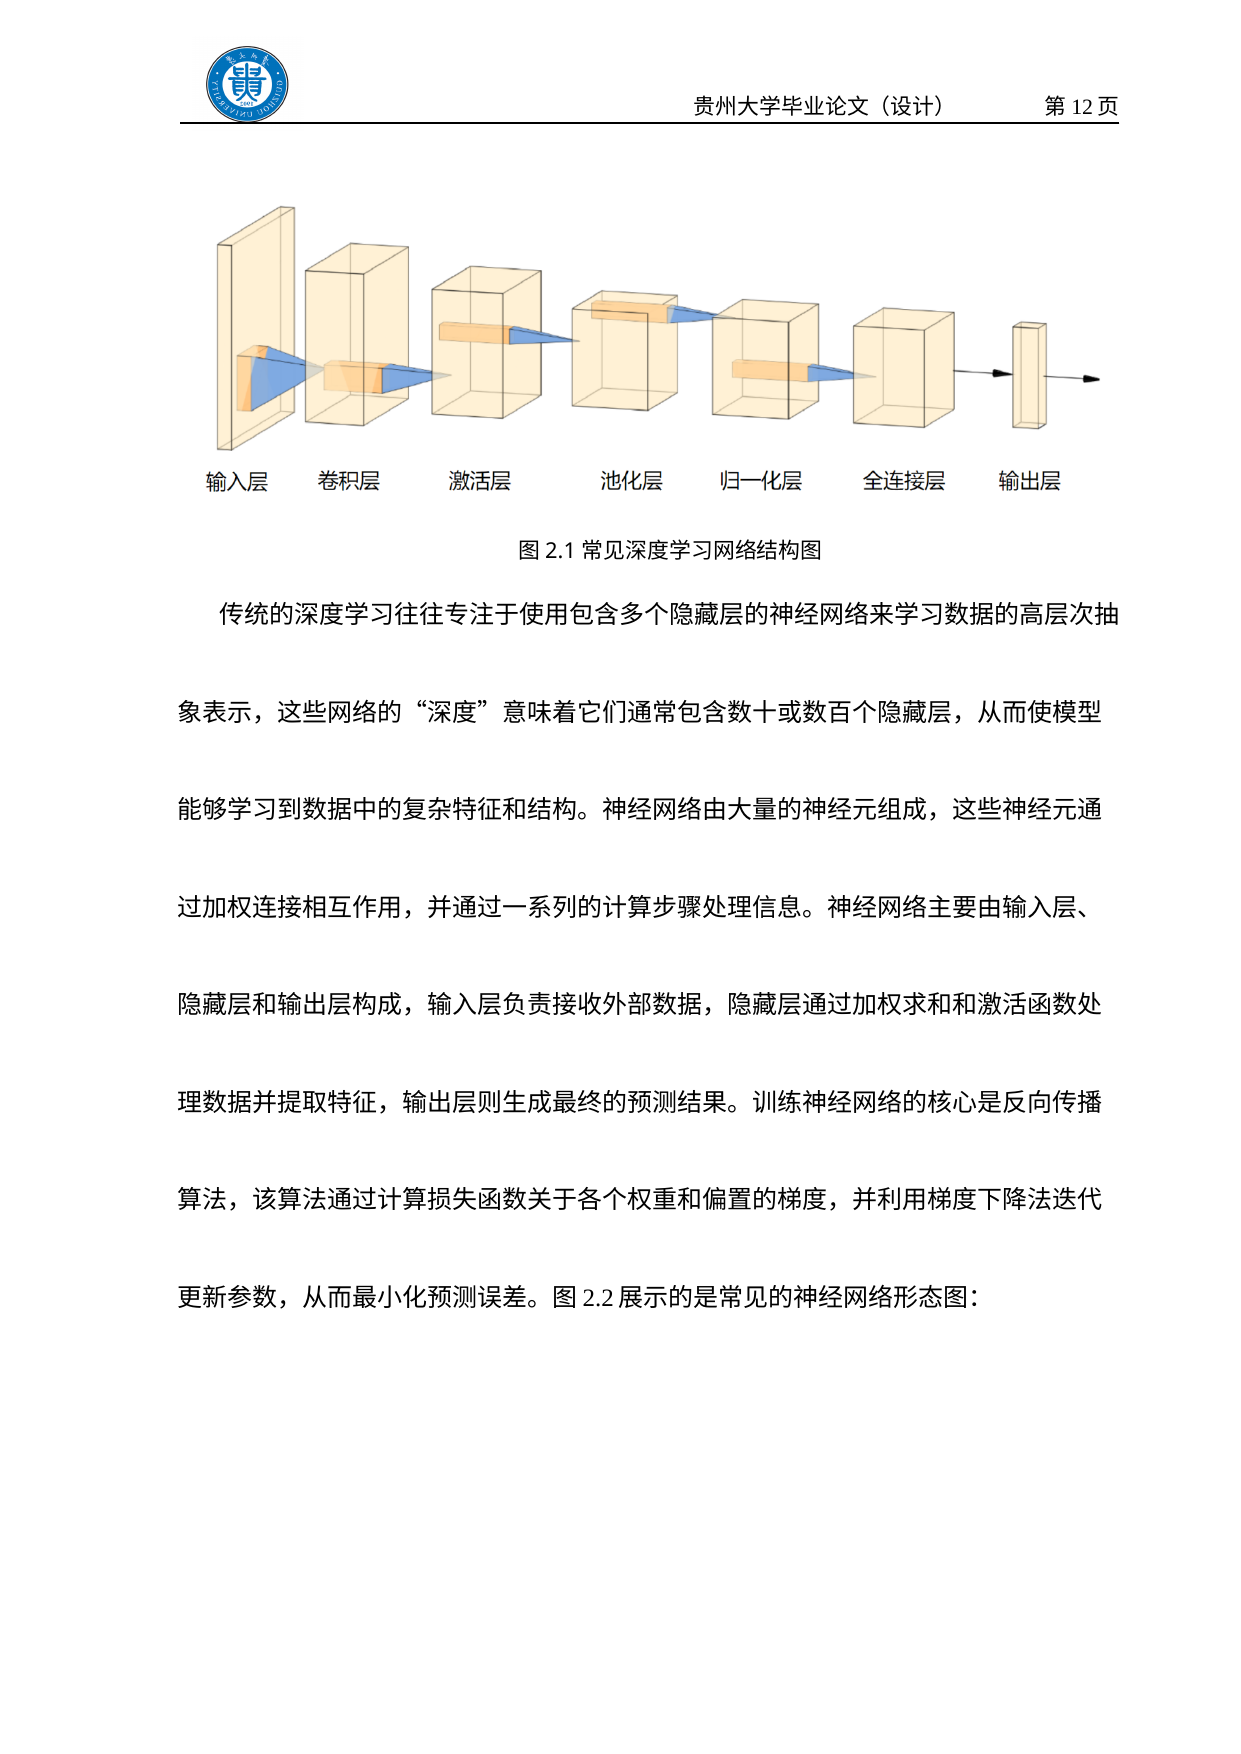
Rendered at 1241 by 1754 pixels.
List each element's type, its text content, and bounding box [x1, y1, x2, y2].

picture [177, 192, 1122, 500]
text 图2.1 常见深度学习网络结构图 [177, 532, 1122, 565]
text 传统的深度学习往往专注于使用包含多个隐藏层的神经网络来学习数据的高层次抽象表示，这些网络的“深度”意味着它们通常包含数十或数百个隐藏层，从而使模型能够学习到数据中的复杂特征和结构。神经网络由大量的神经元组成，这些神经元通过加权连接相互作用，并通过一系列的计算步骤处理信息。神经网络主要由输入层、隐藏层和输出层构成，输入层负责接收外部数据，隐藏层通过加权求和和激活函数处理数据并提取特征，输出层则生成最终的预测结果。训练神经网络的核心是反向传播算法，该算法通过计算损失函数关于各个权重和偏置的梯度，并利用梯度下降法迭代更新参数，从而最小化预测误差。图2.2展示的是常见的神经网络形态图： [177, 581, 1122, 1328]
picture [191, 124, 305, 131]
picture [191, 36, 305, 122]
